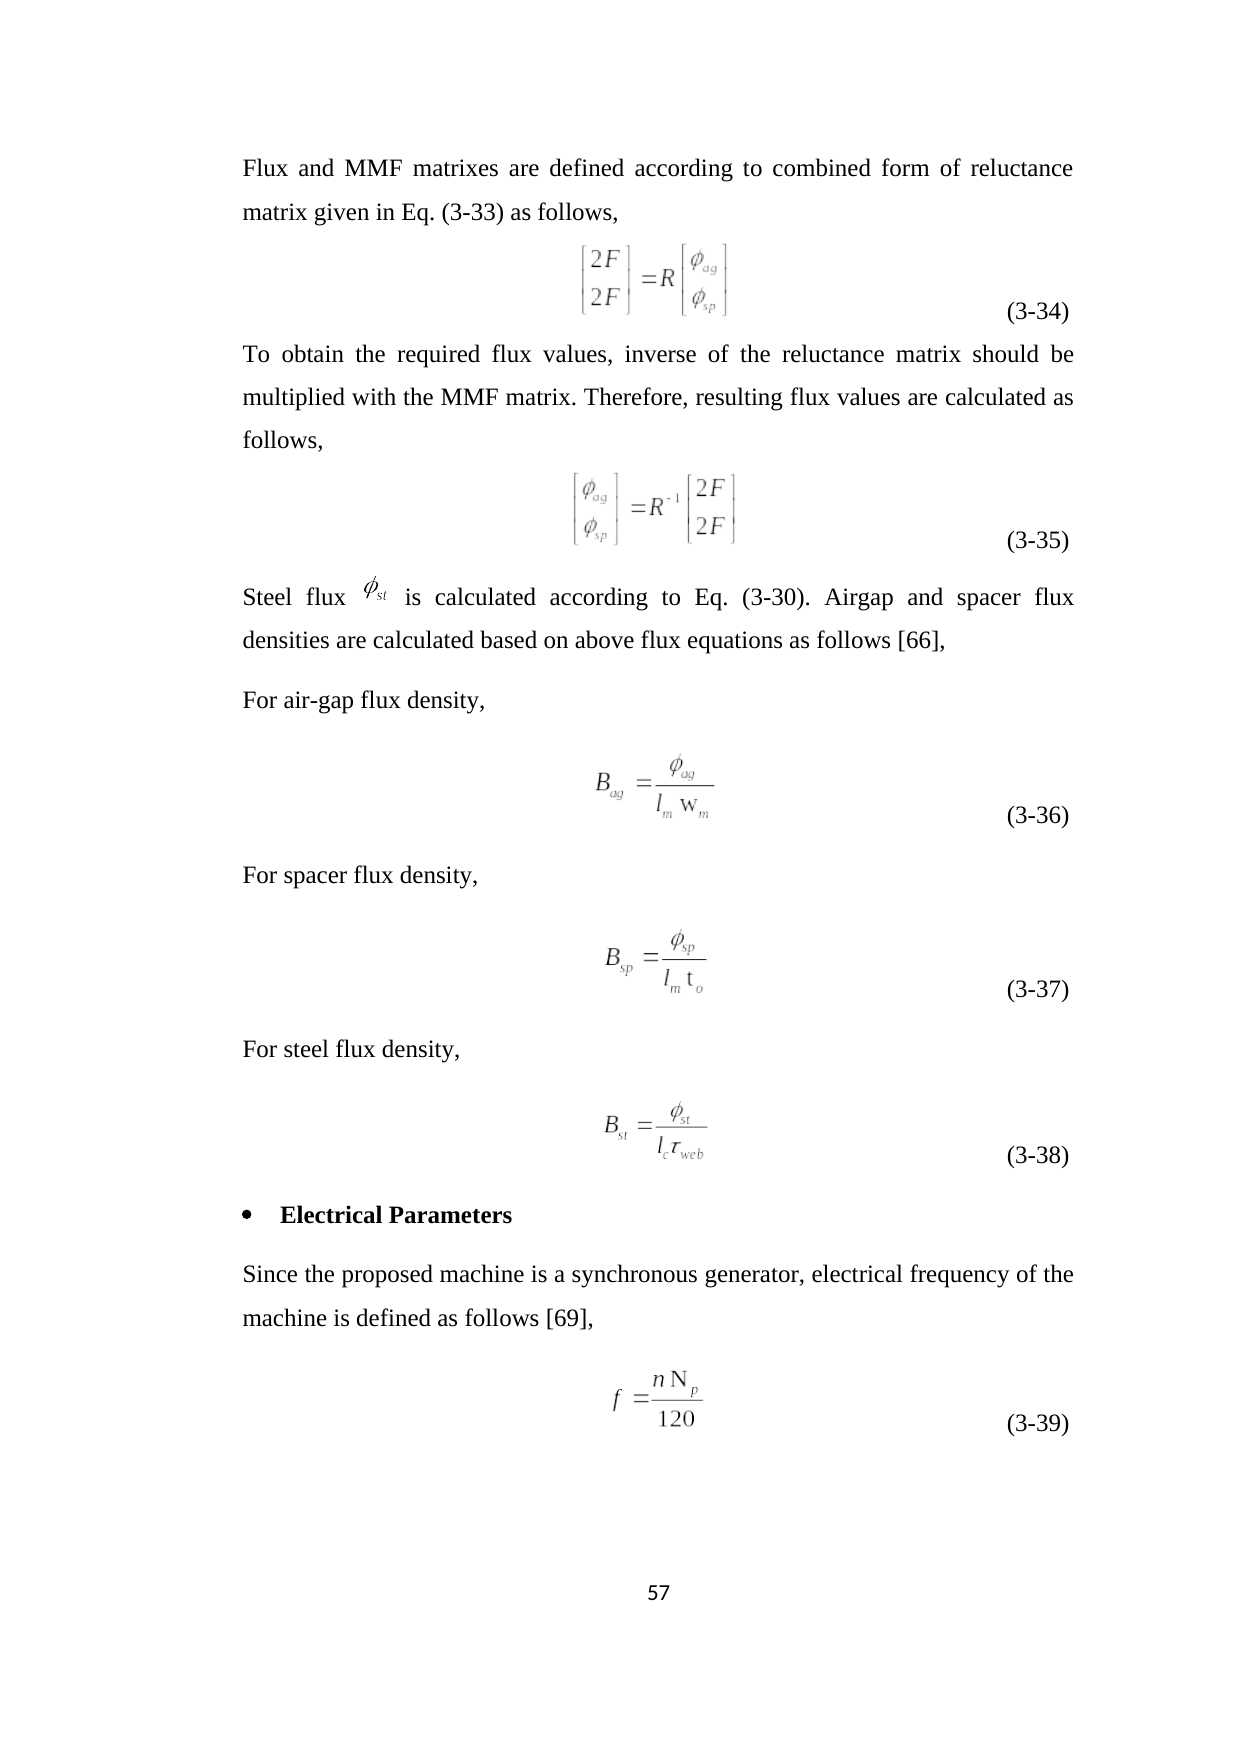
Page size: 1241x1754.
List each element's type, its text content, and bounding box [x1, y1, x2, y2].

list (3-34) [242, 240, 1075, 325]
text For steel flux density, [242, 1034, 1075, 1063]
list (3-35) [242, 468, 1075, 553]
text (3-38) [242, 1094, 1075, 1169]
text For air-gap flux density, [242, 685, 1075, 714]
text Since the proposed machine is a synchronous generator, electrical frequency of the machine is defined as follows [69], [242, 1259, 1075, 1331]
list Electrical Parameters [242, 1200, 1075, 1228]
text (3-39) [242, 1362, 1075, 1437]
text For spacer flux density, [242, 860, 1075, 888]
list Flux and MMF matrixes are defined according to combined form of reluctance matrix given in Eq. (3-33) as follows, [242, 153, 1075, 225]
list Steel flux is calculated according to Eq. (3-30). Airgap and spacer flux densities are calculated based on above flux equations as follows [66], [242, 568, 1075, 654]
text (3-37) [242, 919, 1075, 1003]
list To obtain the required flux values, inverse of the reluctance matrix should be multiplied with the MMF matrix. Therefore, resulting flux values are calculated as follows, [242, 339, 1075, 454]
text (3-36) [242, 745, 1075, 829]
